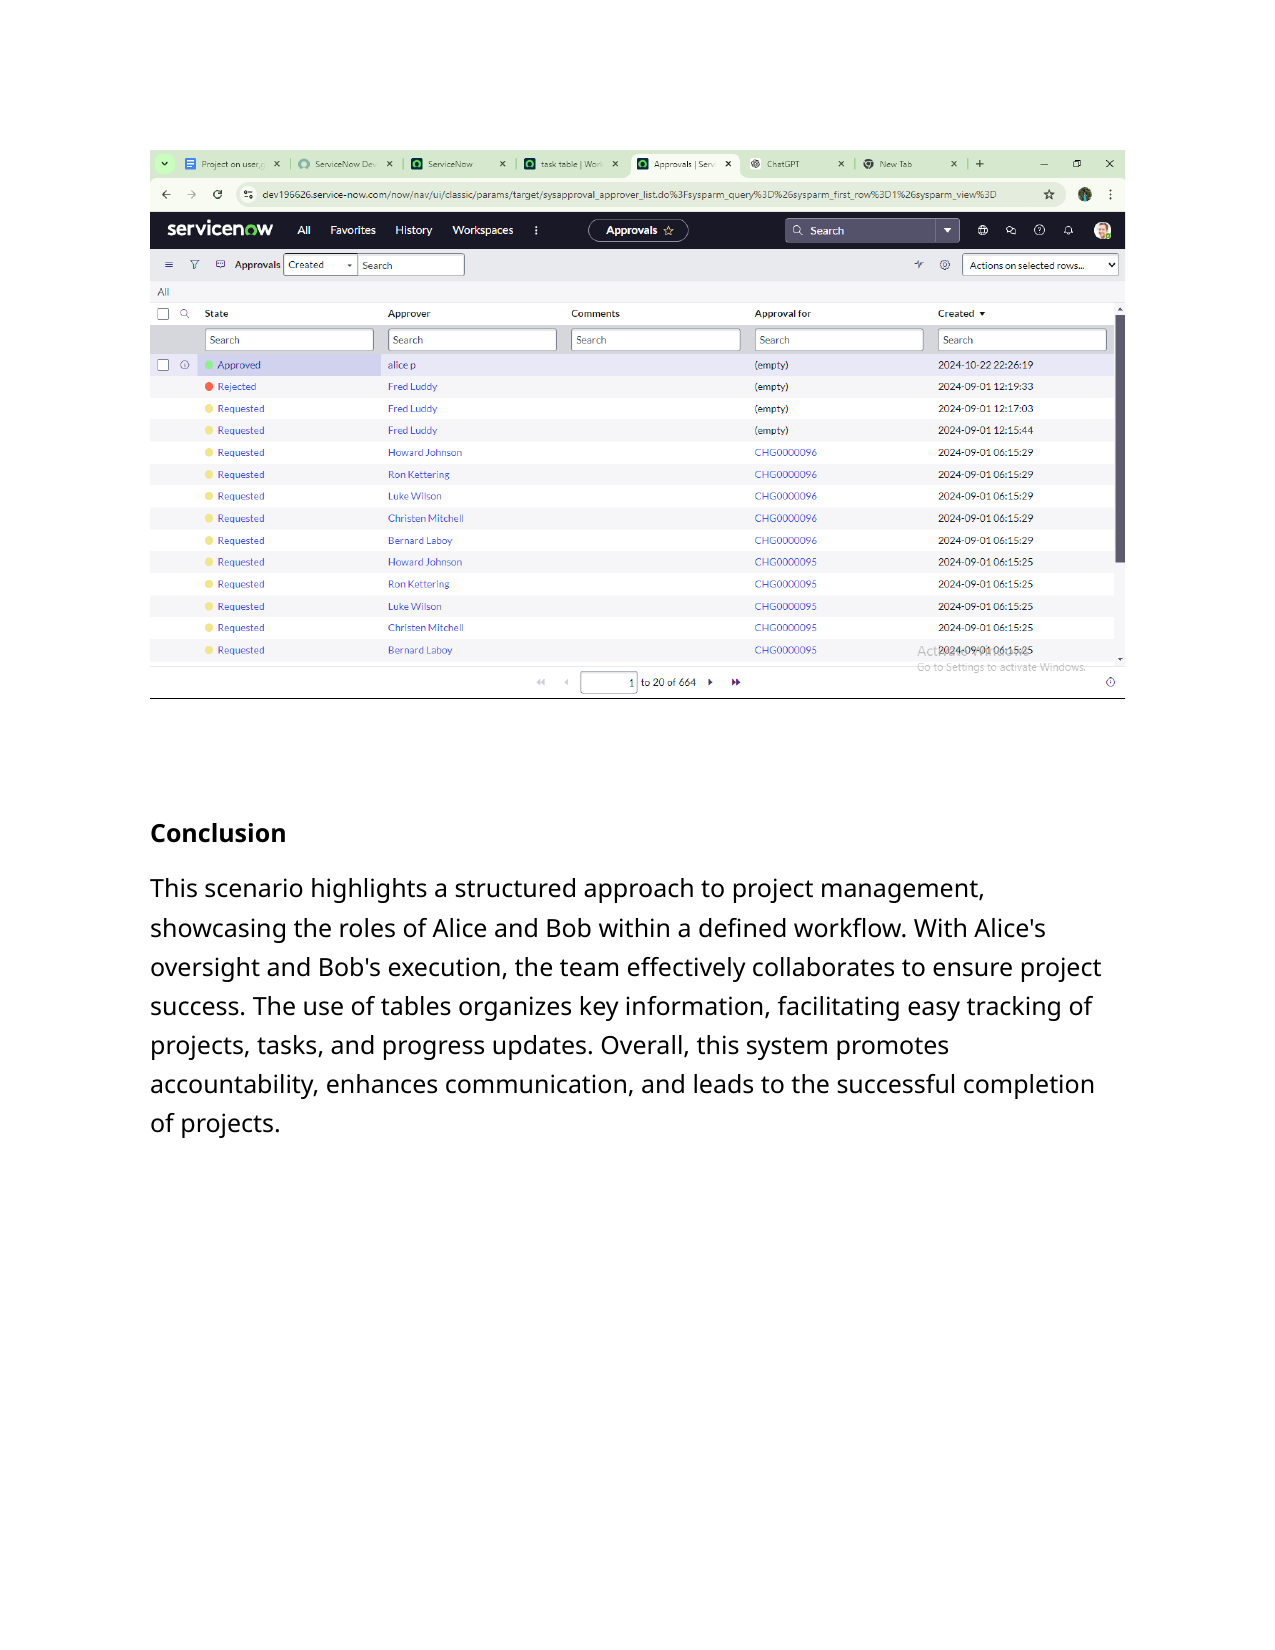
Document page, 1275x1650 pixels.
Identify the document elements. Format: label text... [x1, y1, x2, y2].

picture [150, 150, 1125, 699]
text Conclusion [150, 815, 1125, 849]
text This scenario highlights a structured approach to project management, showcasing the roles of Alice and Bob within a defined workflow. With Alice's oversight and Bob's execution, the team effectively collaborates to ensure project success. The use of tables organizes key information, facilitating easy tracking of projects, tasks, and progress updates. Overall, this system promotes accountability, enhances communication, and leads to the successful completion of projects. [150, 871, 1125, 1140]
